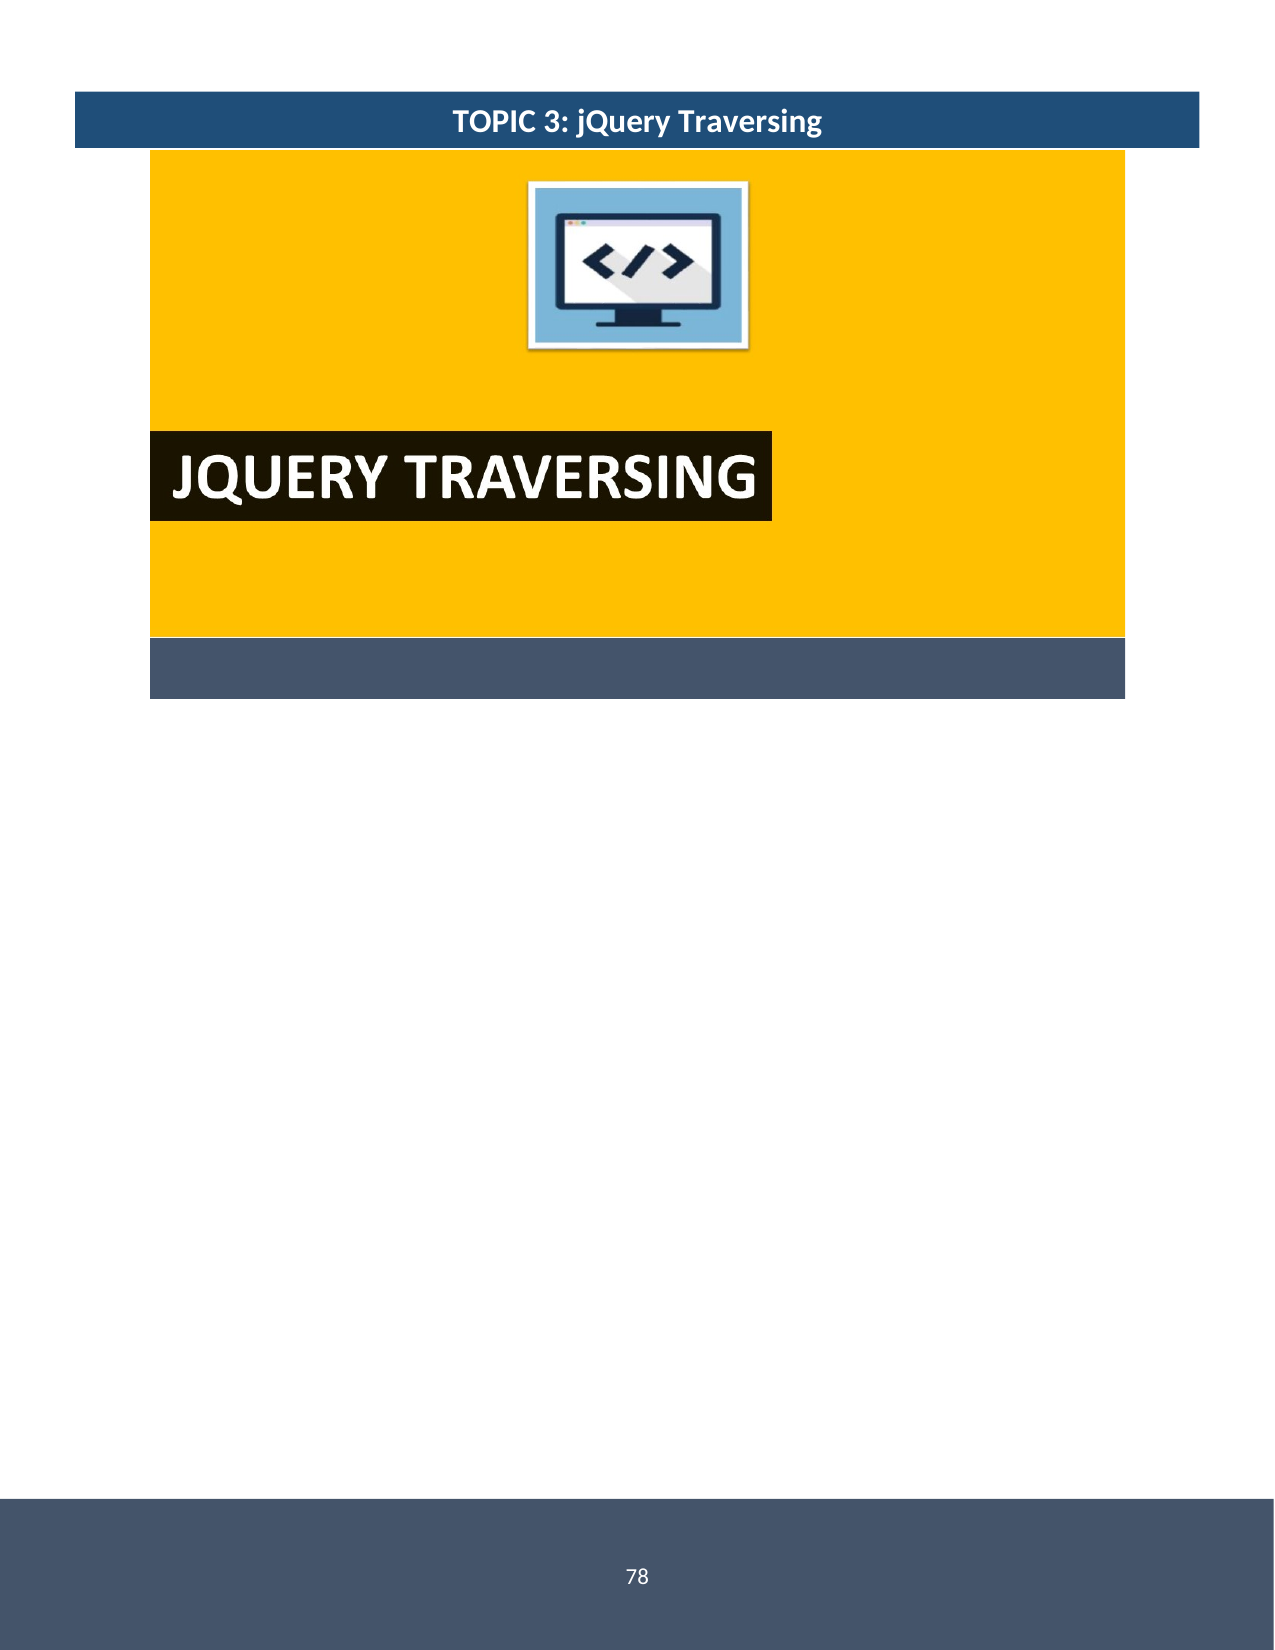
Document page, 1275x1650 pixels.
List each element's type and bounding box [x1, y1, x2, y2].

picture [150, 150, 1125, 699]
